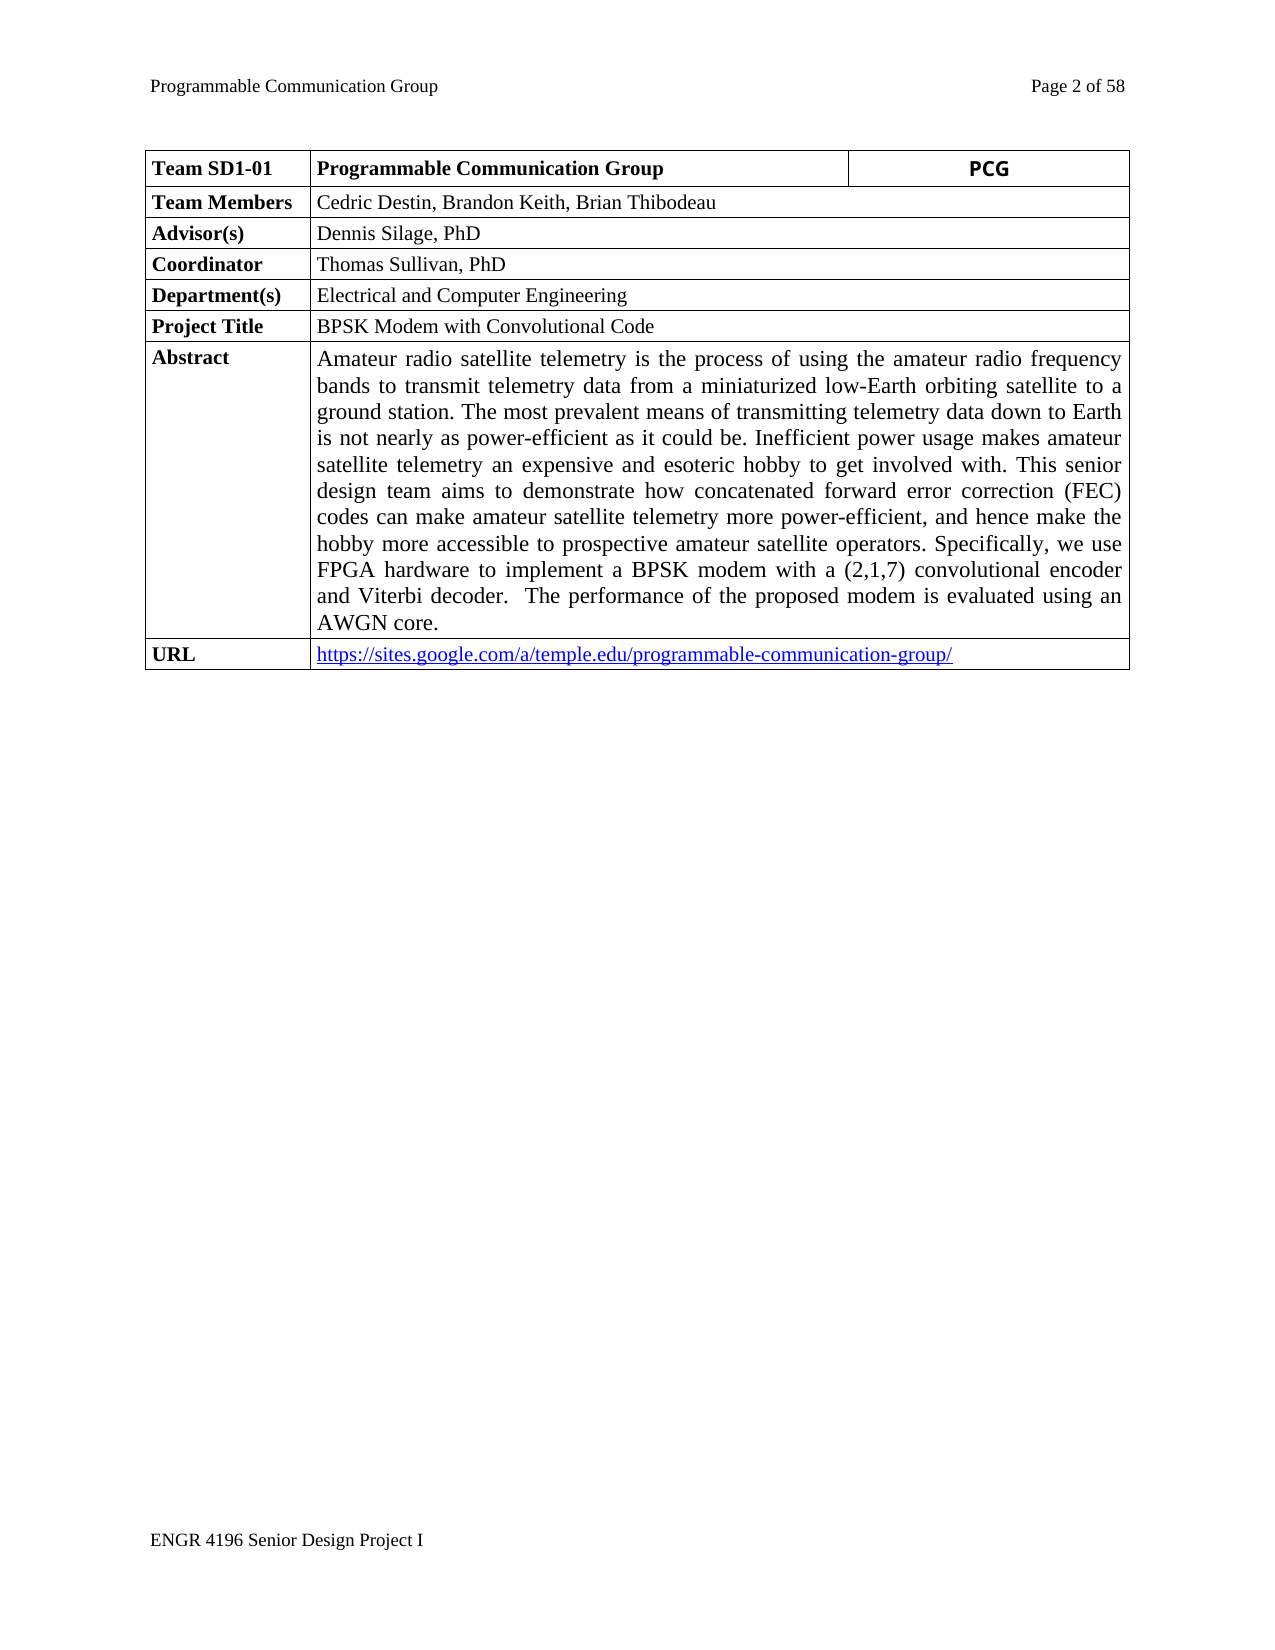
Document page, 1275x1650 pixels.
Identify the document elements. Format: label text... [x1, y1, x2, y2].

table_header Team SD1-01 [146, 151, 310, 186]
table_cell Electrical and Computer Engineering [311, 280, 1129, 310]
table_cell Dennis Silage, PhD [311, 218, 1129, 248]
table_cell Abstract [146, 342, 310, 638]
table_cell BPSK Modem with Convolutional Code [311, 311, 1129, 341]
table_cell Amateur radio satellite telemetry is the process of using the amateur radio frequency bands to transmit telemetry data from a miniaturized low-Earth orbiting satellite to a ground station. The most prevalent means of transmitting telemetry data down to Earth is not nearly as power-efficient as it could be. Inefficient power usage makes amateur satellite telemetry an expensive and esoteric hobby to get involved with. This senior design team aims to demonstrate how concatenated forward error correction (FEC) codes can make amateur satellite telemetry more power-efficient, and hence make the hobby more accessible to prospective amateur satellite operators. Specifically, we use FPGA hardware to implement a BPSK modem with a (2,1,7) convolutional encoder and Viterbi decoder. The performance of the proposed modem is evaluated using an AWGN core. [311, 342, 1129, 638]
table_cell Cedric Destin, Brandon Keith, Brian Thibodeau [311, 187, 1129, 217]
table_cell Department(s) [146, 280, 310, 310]
table_cell Team Members [146, 187, 310, 217]
table_cell Advisor(s) [146, 218, 310, 248]
table_cell https://sites.google.com/a/temple.edu/programmable-communication-group/ [311, 639, 1129, 669]
table_cell Coordinator [146, 249, 310, 279]
table_header Programmable Communication Group [311, 151, 848, 186]
table_cell Thomas Sullivan, PhD [311, 249, 1129, 279]
table_cell URL [146, 639, 310, 669]
table_header PCG [849, 151, 1129, 186]
table_cell Project Title [146, 311, 310, 341]
